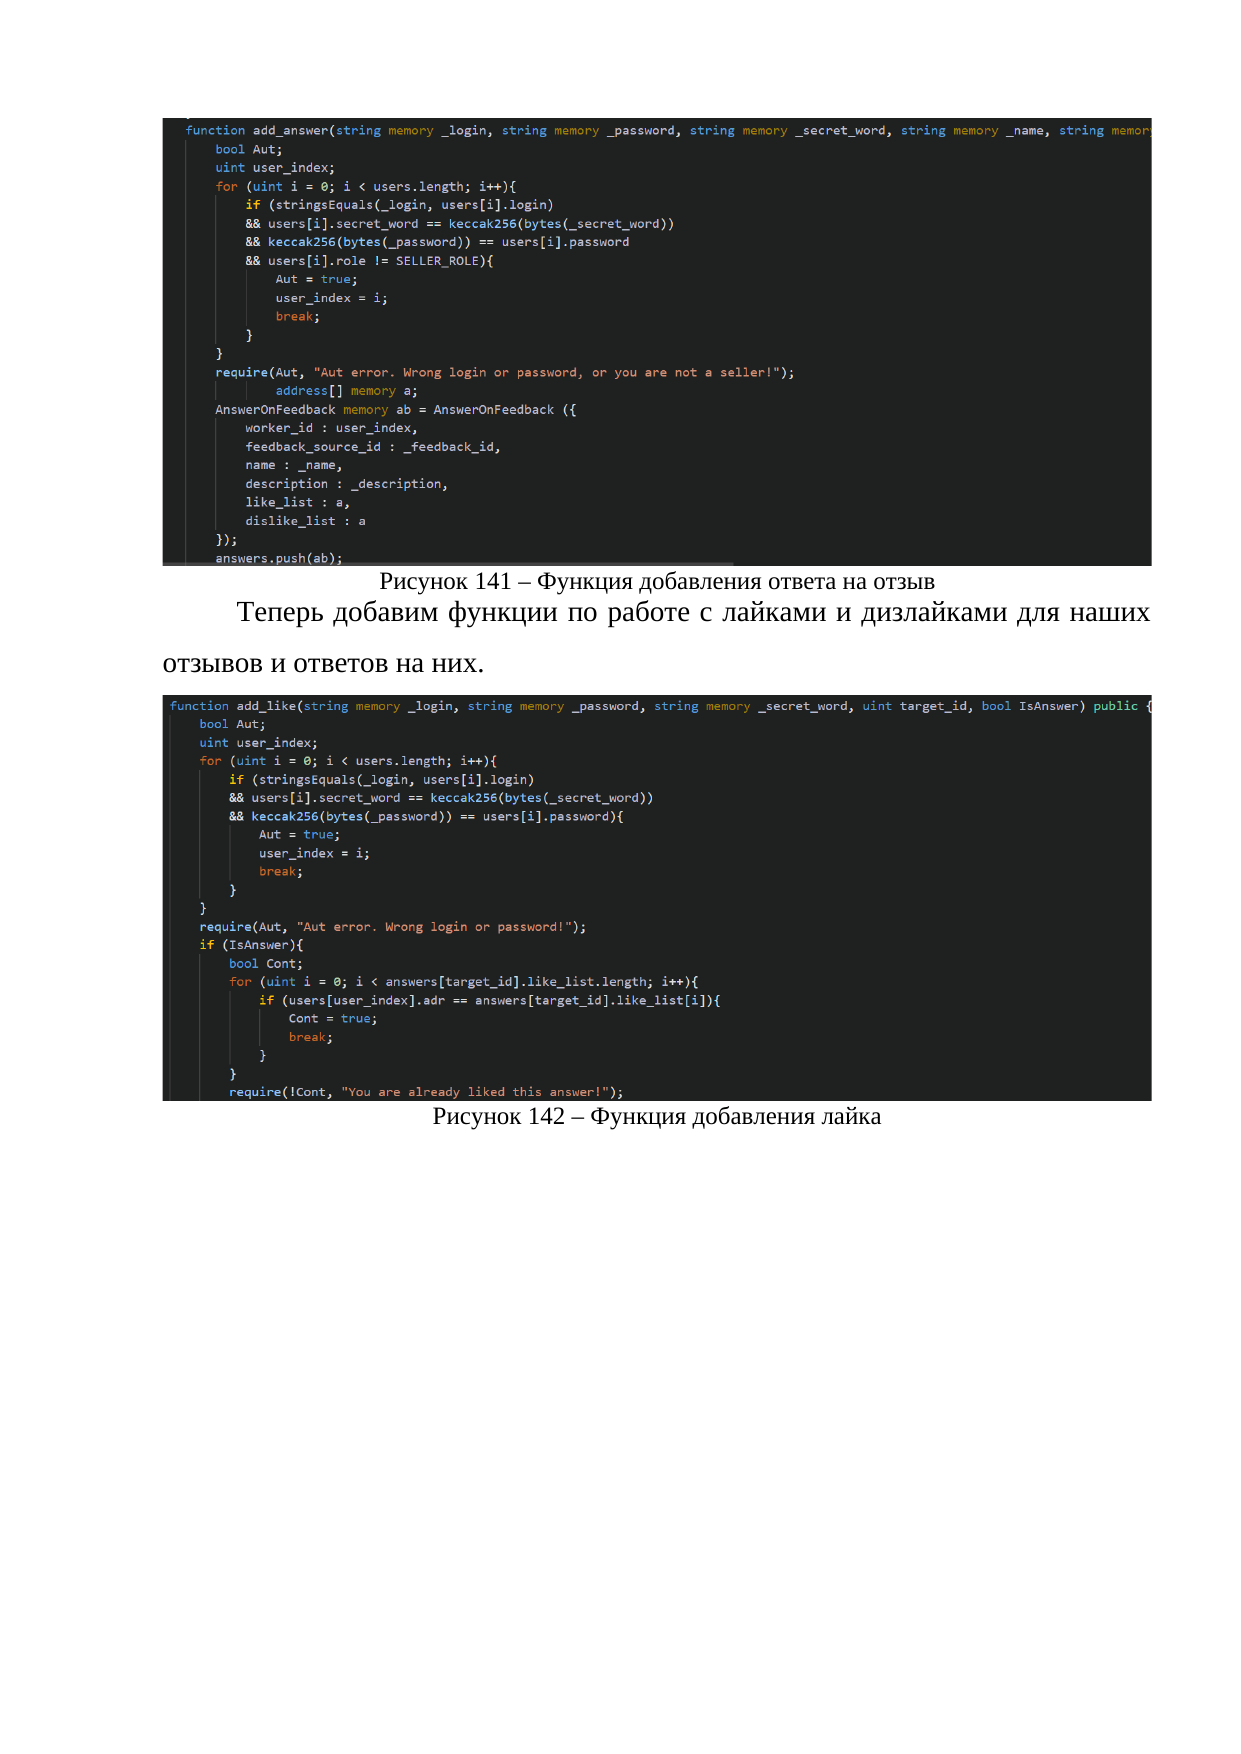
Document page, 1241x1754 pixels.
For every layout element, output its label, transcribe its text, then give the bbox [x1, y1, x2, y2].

text Рисунок 141 – Функция добавления ответа на отзыв [162, 566, 1152, 594]
picture [162, 118, 1152, 566]
picture [162, 695, 1152, 1101]
text Теперь добавим функции по работе с лайками и дизлайками для наших отзывов и ответов на них. [162, 594, 1152, 678]
text Рисунок 142 – Функция добавления лайка [162, 1101, 1152, 1129]
